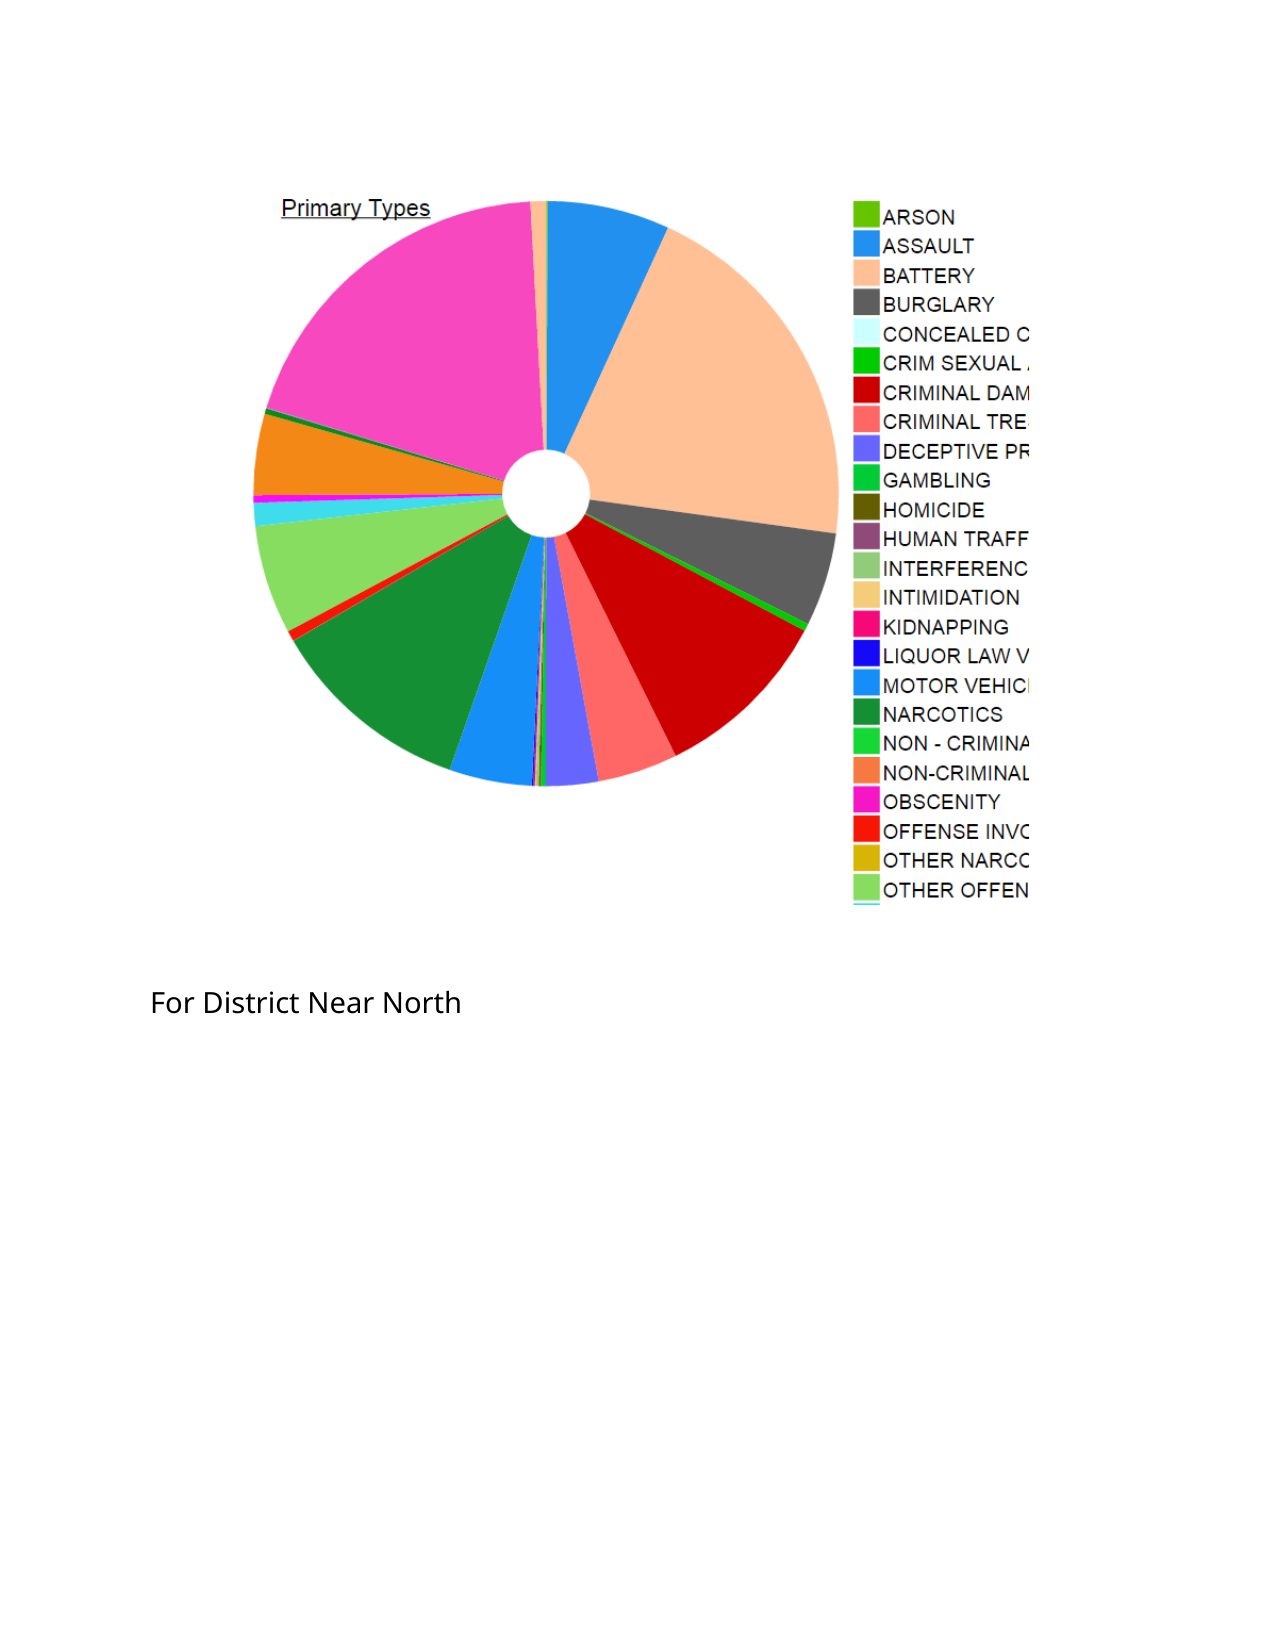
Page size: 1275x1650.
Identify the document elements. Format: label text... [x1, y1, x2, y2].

text For District Near North [150, 983, 1125, 1022]
picture [150, 150, 1127, 905]
